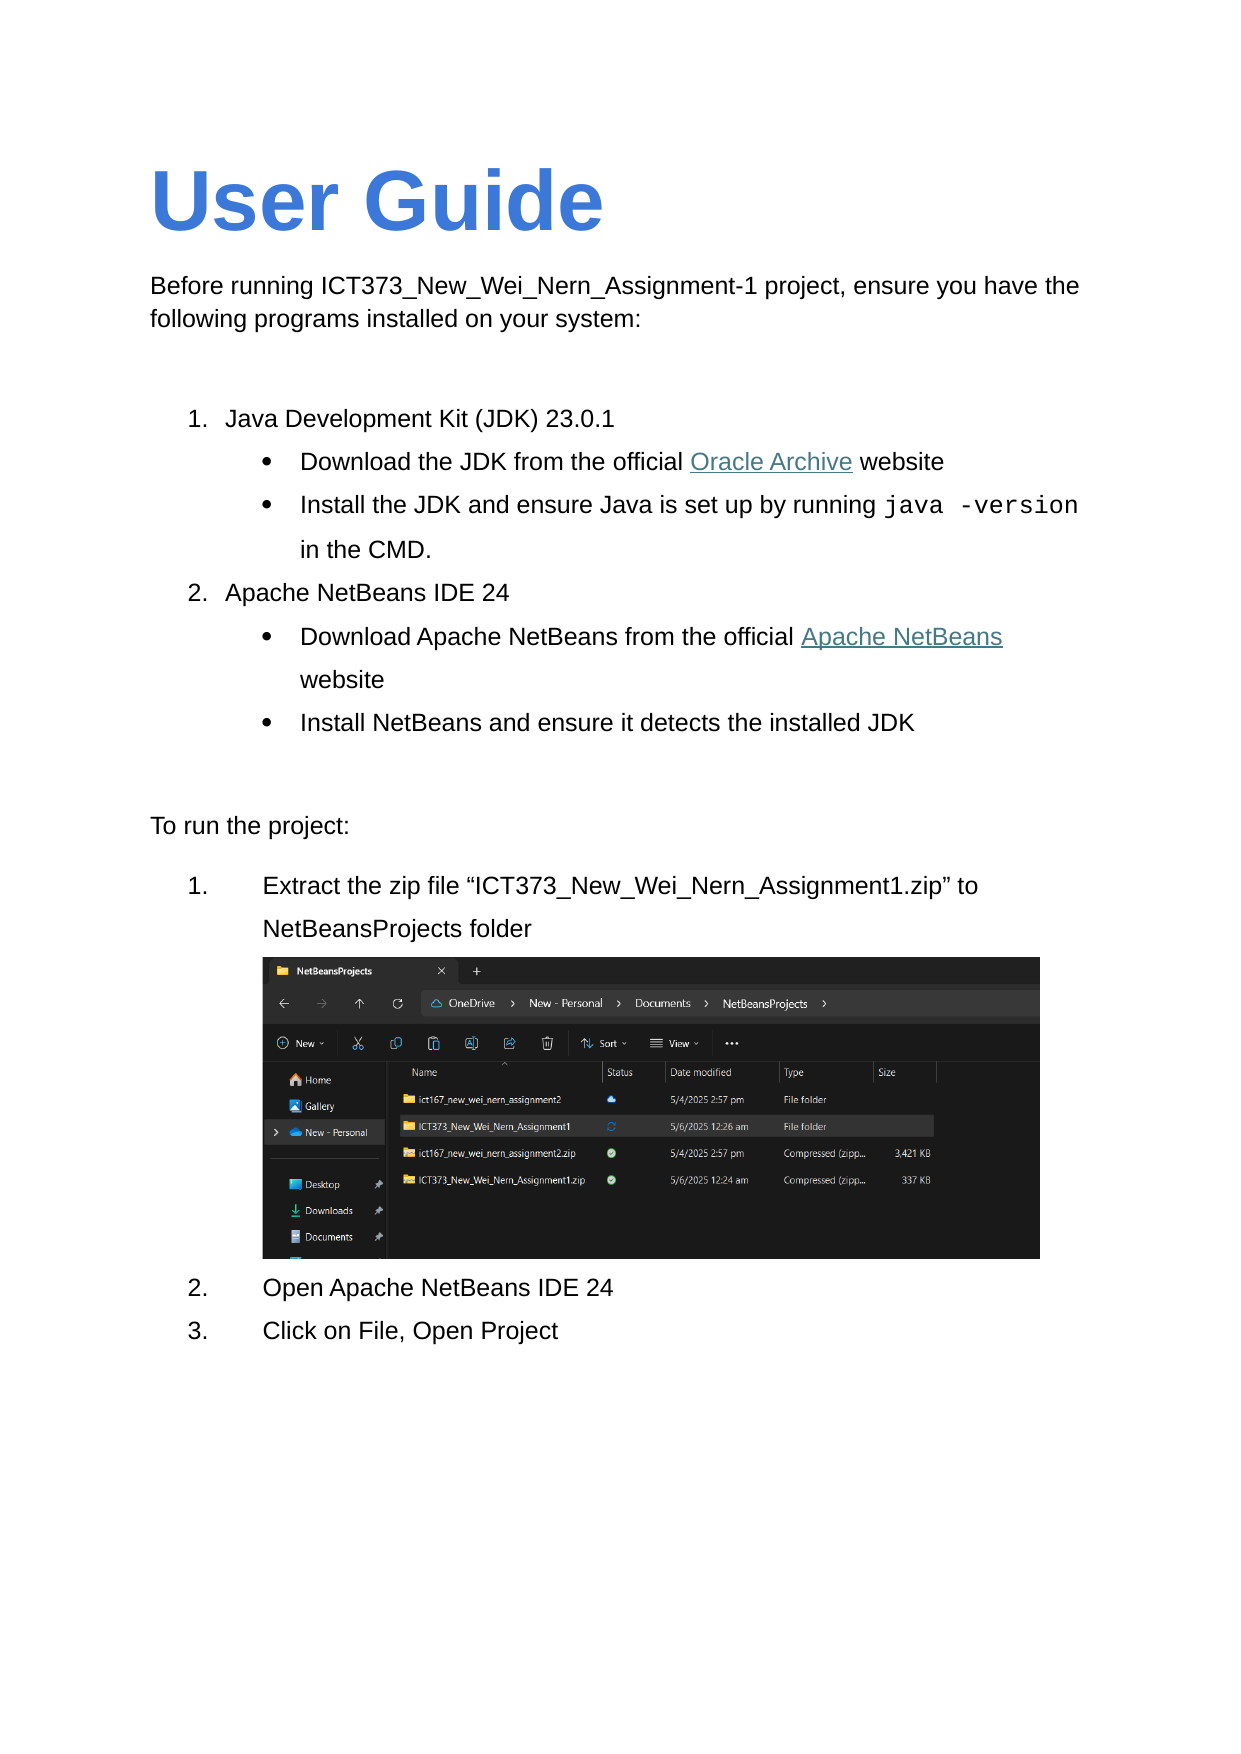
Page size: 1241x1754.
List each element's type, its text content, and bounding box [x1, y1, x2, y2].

list Install NetBeans and ensure it detects the installed JDK [262, 708, 1090, 737]
list Download the JDK from the official Oracle Archive website [262, 447, 1090, 476]
picture [262, 957, 1040, 1259]
text Before running ICT373_New_Wei_Nern_Assignment-1 project, ensure you have the following programs installed on your system: [150, 271, 1090, 333]
text To run the project: [150, 811, 1090, 840]
list Java Development Kit (JDK) 23.0.1 [187, 404, 1090, 432]
subtitle User Guide [150, 150, 1090, 248]
list Apache NetBeans IDE 24 [187, 578, 1090, 607]
list Click on File, Open Project [187, 1316, 1090, 1344]
list Open Apache NetBeans IDE 24 [187, 1273, 1090, 1301]
list Install the JDK and ensure Java is set up by running java -version in the CMD. [262, 490, 1090, 564]
list Download Apache NetBeans from the official Apache NetBeans website [262, 622, 1090, 693]
